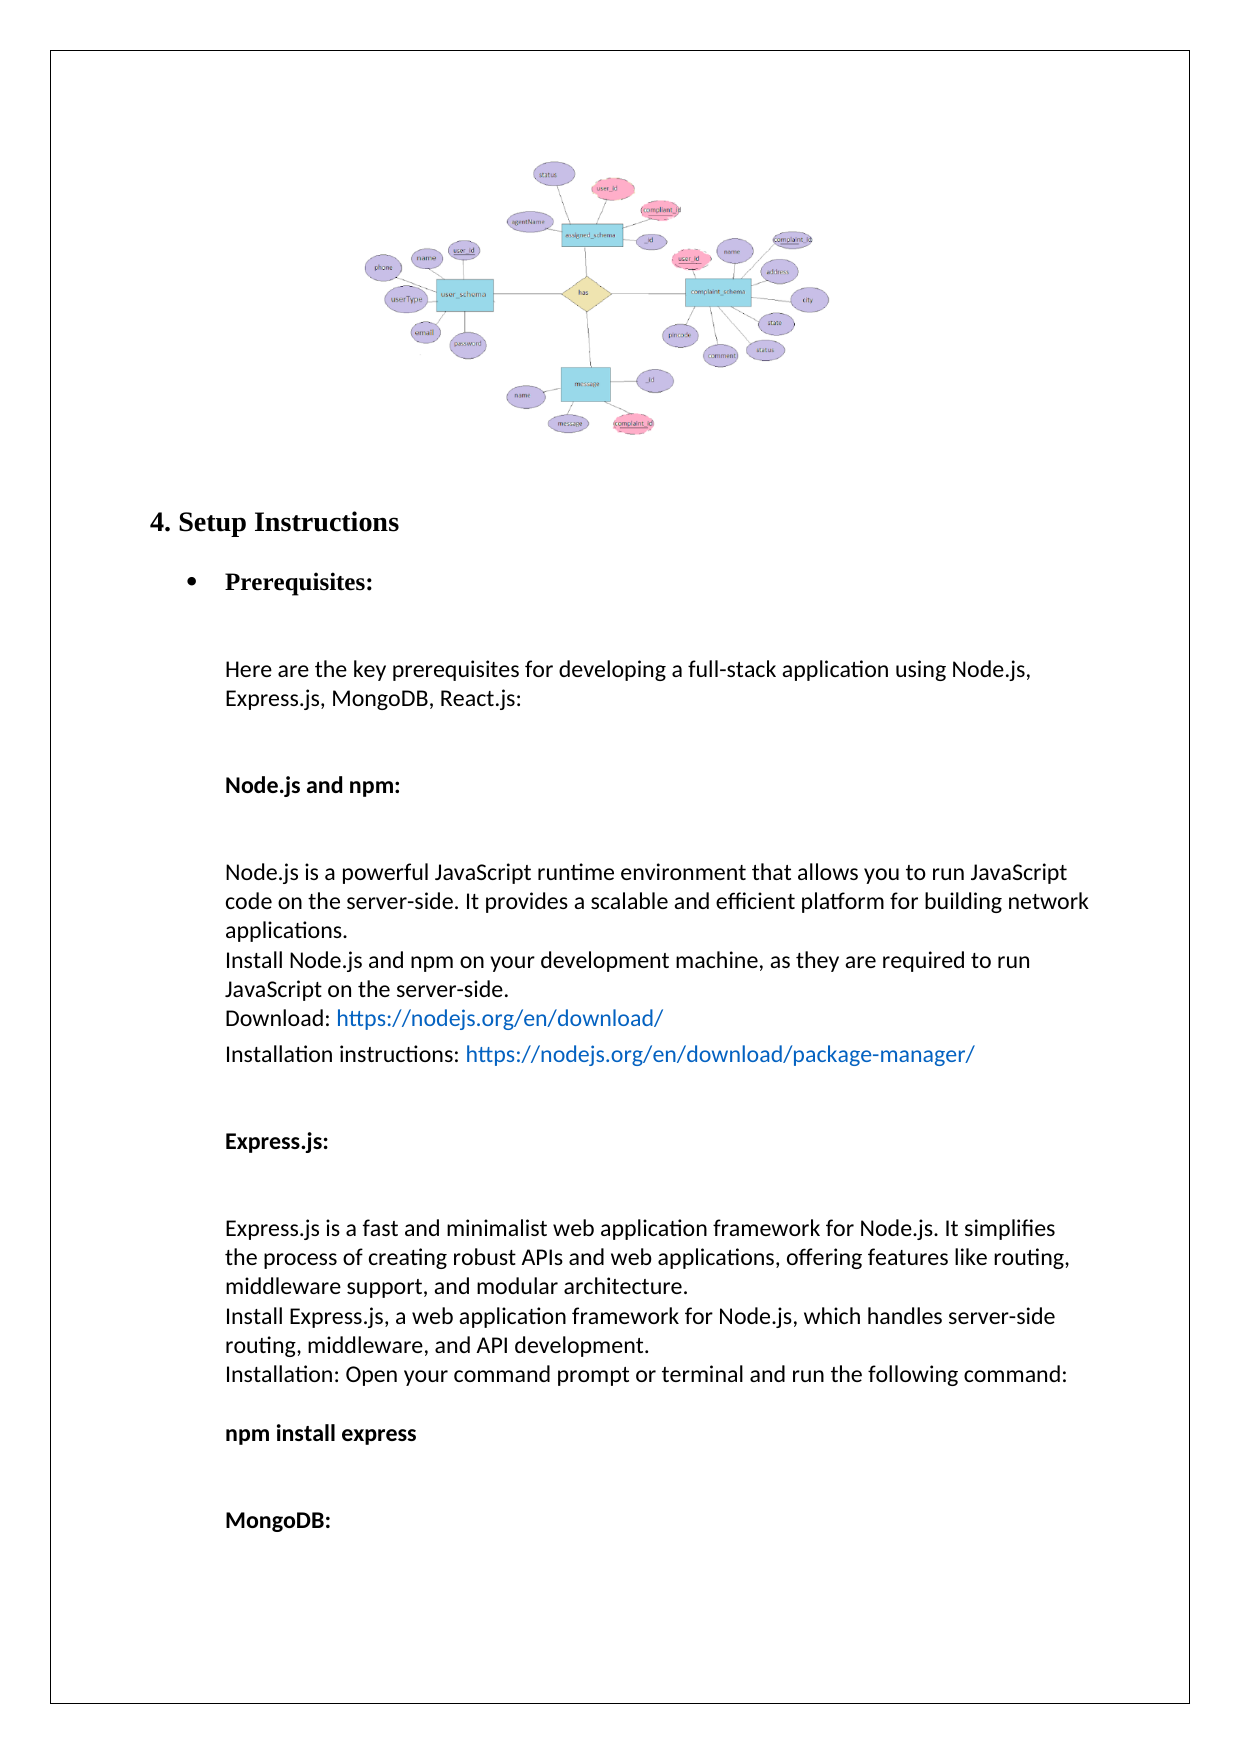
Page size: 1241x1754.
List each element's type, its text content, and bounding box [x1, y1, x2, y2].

text 4. Setup Instructions [150, 505, 1090, 538]
text Download: https://nodejs.org/en/download/ [150, 1003, 1090, 1033]
text MongoDB: [150, 1505, 1090, 1534]
text Installation instructions: https://nodejs.org/en/download/package-manager/ [150, 1039, 1090, 1068]
text Install Express.js, a web application framework for Node.js, which handles server-side routing, middleware, and API development. [225, 1301, 1090, 1359]
list Prerequisites: [187, 567, 1090, 596]
text Express.js: [150, 1126, 1090, 1155]
text Installation: Open your command prompt or terminal and run the following command: [150, 1359, 1090, 1388]
text npm install express [150, 1418, 1090, 1447]
picture [362, 150, 838, 448]
text Node.js is a powerful JavaScript runtime environment that allows you to run JavaScript code on the server-side. It provides a scalable and efficient platform for building network applications. [225, 857, 1090, 945]
text Here are the key prerequisites for developing a full-stack application using Node.js, Express.js, MongoDB, React.js: [225, 654, 1090, 712]
text Node.js and npm: [150, 770, 1090, 799]
text Install Node.js and npm on your development machine, as they are required to run JavaScript on the server-side. [225, 945, 1090, 1003]
text Express.js is a fast and minimalist web application framework for Node.js. It simplifies the process of creating robust APIs and web applications, offering features like routing, middleware support, and modular architecture. [225, 1213, 1090, 1301]
